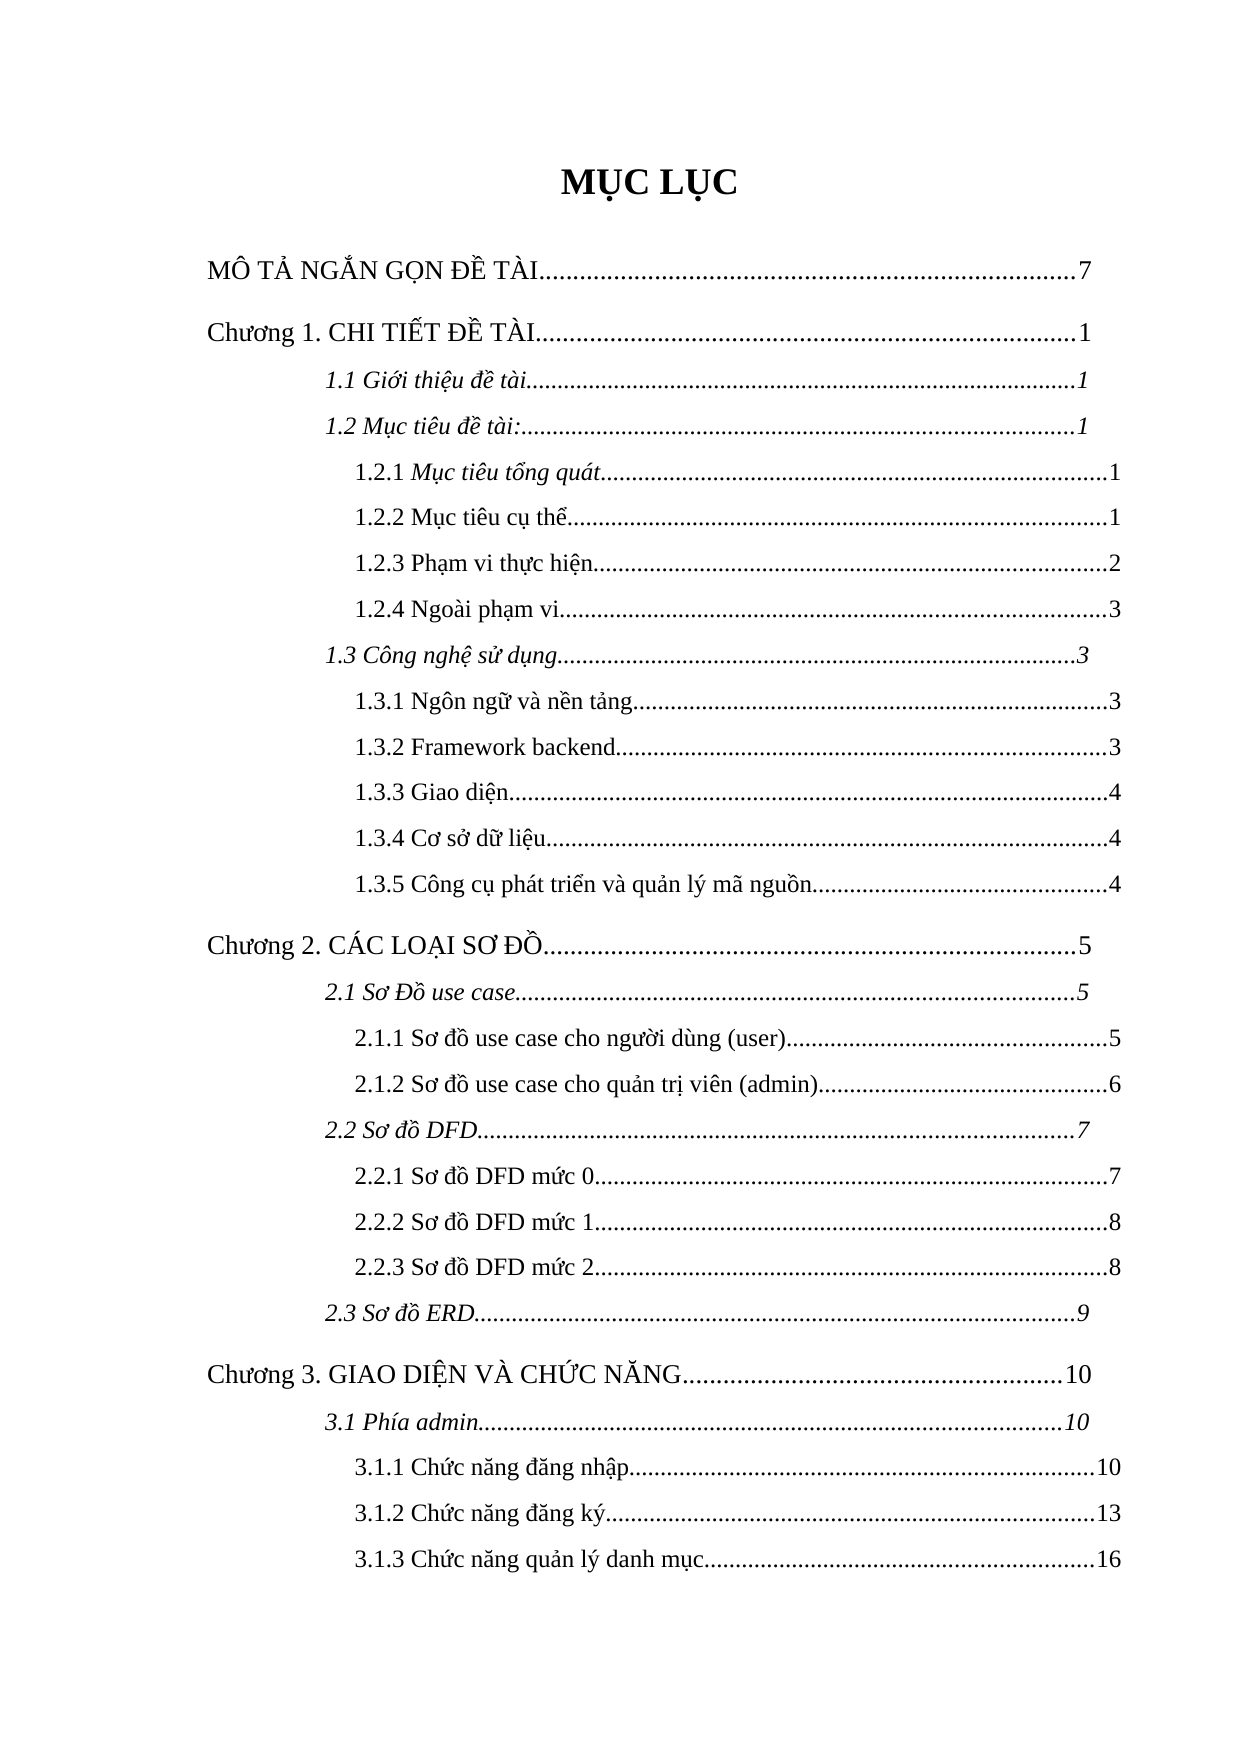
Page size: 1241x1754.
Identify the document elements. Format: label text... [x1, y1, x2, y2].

text 1.2.2 Mục tiêu cụ thể 1 [354, 499, 1122, 532]
text 2.1.2 Sơ đồ use case cho quản trị viên (admin) 6 [354, 1066, 1122, 1099]
text 1.2.3 Phạm vi thực hiện 2 [354, 545, 1122, 578]
text 1.3.3 Giao diện 4 [354, 774, 1122, 807]
text 2.1.1 Sơ đồ use case cho người dùng (user) 5 [354, 1020, 1122, 1053]
text 1.3.2 Framework backend 3 [354, 728, 1122, 762]
text 1.2.4 Ngoài phạm vi 3 [354, 591, 1122, 624]
text 1.3.5 Công cụ phát triển và quản lý mã nguồn 4 [354, 866, 1122, 899]
text 3.1 Phía admin 10 [325, 1403, 1122, 1437]
text 2.2.1 Sơ đồ DFD mức 0 7 [354, 1157, 1122, 1191]
text 3.1.1 Chức năng đăng nhập 10 [354, 1449, 1122, 1482]
text 1.3 Công nghệ sử dụng 3 [325, 637, 1122, 670]
text 2.2.3 Sơ đồ DFD mức 2 8 [354, 1249, 1122, 1282]
text MỤC LỤC [177, 159, 1122, 202]
text 2.1 Sơ Đồ use case 5 [325, 974, 1122, 1007]
text 1.3.1 Ngôn ngữ và nền tảng 3 [354, 682, 1122, 716]
text 2.3 Sơ đồ ERD 9 [325, 1295, 1122, 1328]
text 3.1.2 Chức năng đăng ký 13 [354, 1495, 1122, 1528]
text 3.1.3 Chức năng quản lý danh mục 16 [354, 1541, 1122, 1574]
text 1.1 Giới thiệu đề tài 1 [325, 362, 1122, 395]
text 2.2.2 Sơ đồ DFD mức 1 8 [354, 1203, 1122, 1237]
text 2.2 Sơ đồ DFD 7 [325, 1112, 1122, 1145]
text Chương 1. CHI TIẾT ĐỀ TÀI 1 [207, 312, 1092, 349]
text Chương 2. CÁC LOẠI SƠ ĐỒ 5 [207, 924, 1092, 962]
text 1.3.4 Cơ sở dữ liệu 4 [354, 820, 1122, 853]
text Chương 3. GIAO DIỆN VÀ CHỨC NĂNG 10 [207, 1353, 1092, 1391]
text 1.2.1 Mục tiêu tổng quát 1 [354, 453, 1122, 487]
text MÔ TẢ NGẮN GỌN ĐỀ TÀI 7 [207, 249, 1092, 287]
text 1.2 Mục tiêu đề tài: 1 [325, 407, 1122, 441]
